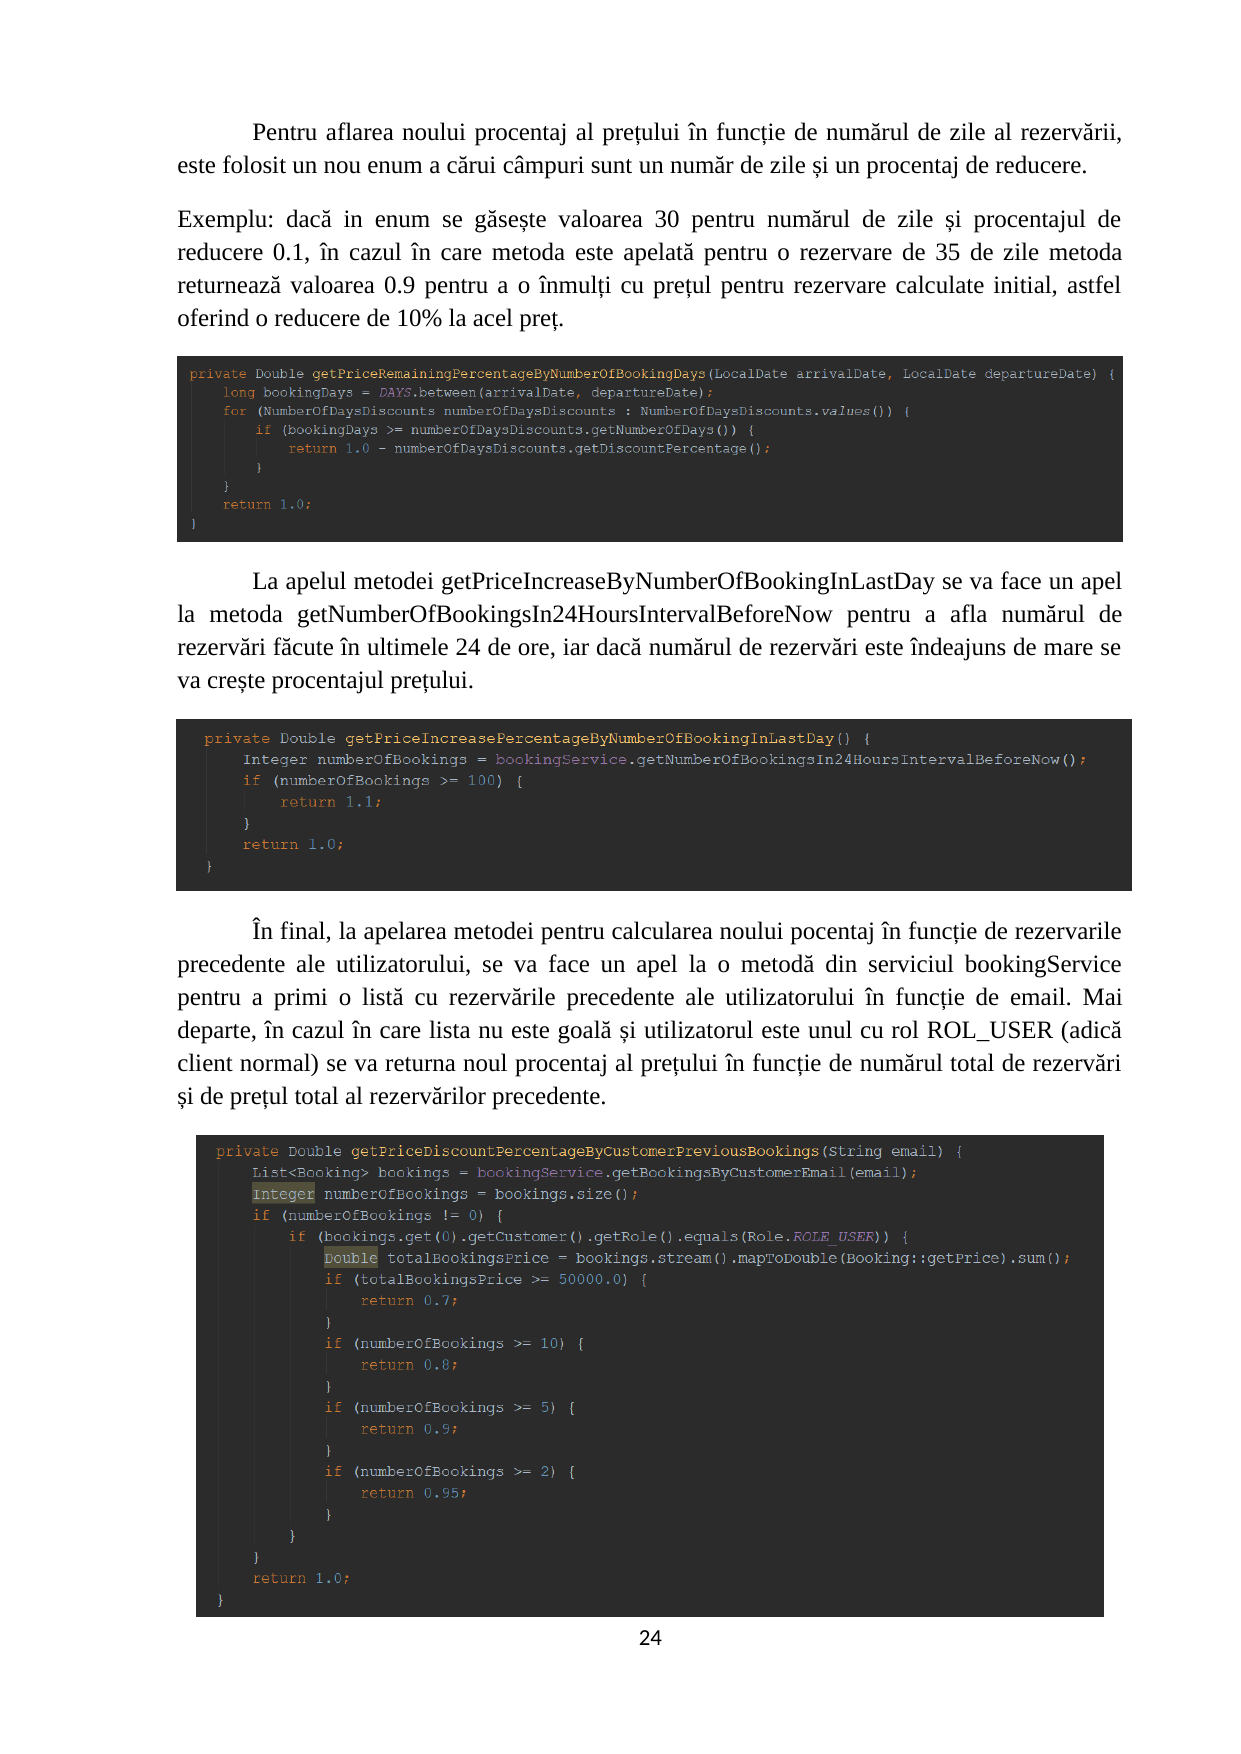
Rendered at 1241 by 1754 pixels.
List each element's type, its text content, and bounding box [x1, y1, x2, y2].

text La apelul metodei getPriceIncreaseByNumberOfBookingInLastDay se va face un apel la metoda getNumberOfBookingsIn24HoursIntervalBeforeNow pentru a afla numărul de rezervări făcute în ultimele 24 de ore, iar dacă numărul de rezervări este îndeajuns de mare se va crește procentajul prețului. [177, 566, 1123, 694]
picture [176, 719, 1132, 891]
text Pentru aflarea noului procentaj al prețului în funcție de numărul de zile al rezervării, este folosit un nou enum a cărui câmpuri sunt un număr de zile și un procentaj de reducere. [177, 117, 1123, 179]
picture [196, 1135, 1104, 1617]
text Exemplu: dacă in enum se găsește valoarea 30 pentru numărul de zile și procentajul de reducere 0.1, în cazul în care metoda este apelată pentru o rezervare de 35 de zile metoda returnează valoarea 0.9 pentru a o înmulți cu prețul pentru rezervare calculate initial, astfel oferind o reducere de 10% la acel preț. [177, 204, 1123, 332]
picture [177, 356, 1123, 542]
text În final, la apelarea metodei pentru calcularea noului pocentaj în funcție de rezervarile precedente ale utilizatorului, se va face un apel la o metodă din serviciul bookingService pentru a primi o listă cu rezervările precedente ale utilizatorului în funcție de email. Mai departe, în cazul în care lista nu este goală și utilizatorul este unul cu rol ROL_USER (adică client normal) se va returna noul procentaj al prețului în funcție de numărul total de rezervări și de prețul total al rezervărilor precedente. [177, 916, 1123, 1110]
